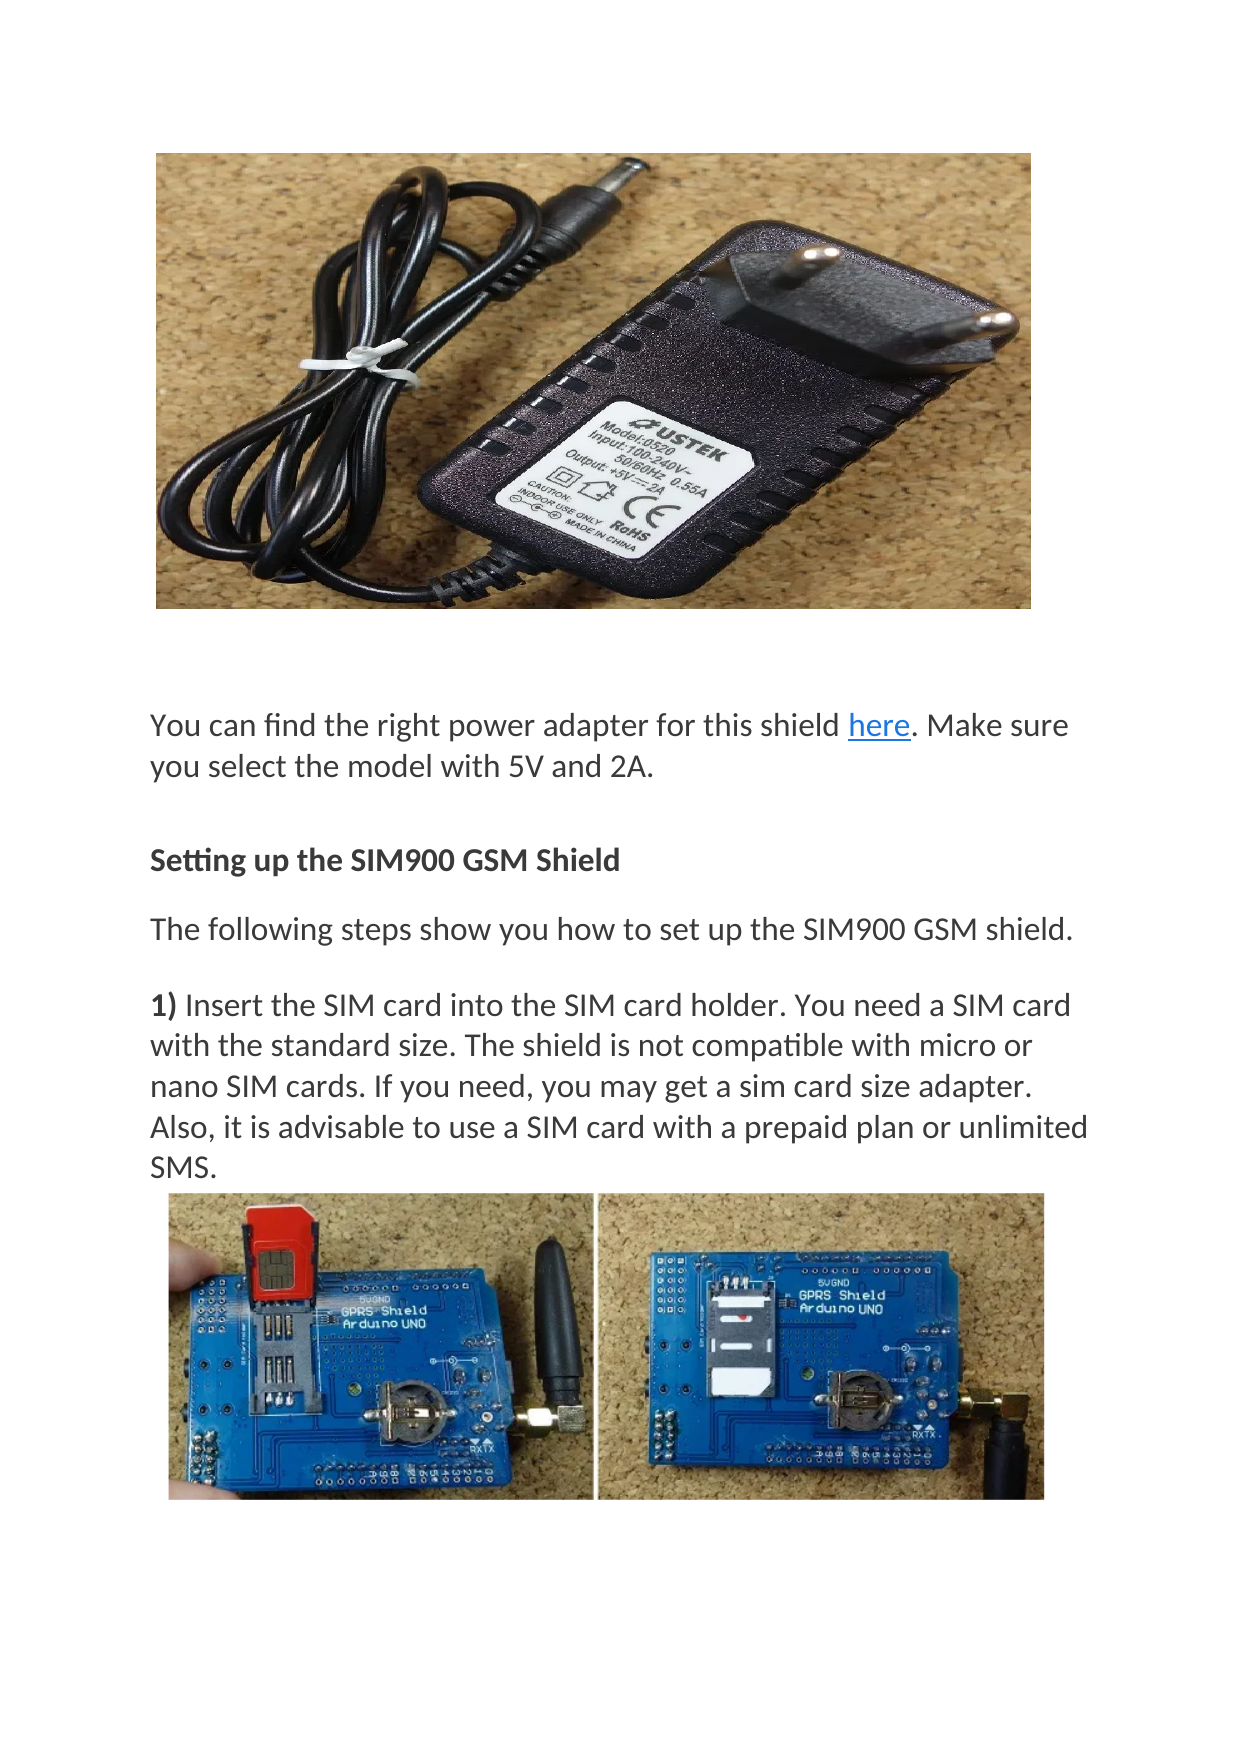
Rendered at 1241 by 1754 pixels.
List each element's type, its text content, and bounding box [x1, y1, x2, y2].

subtitle Setting up the SIM900 GSM Shield [150, 839, 1090, 880]
picture [150, 1187, 1083, 1505]
text 1) Insert the SIM card into the SIM card holder. You need a SIM card with the standard size. The shield is not compatible with micro or nano SIM cards. If you need, you may get a sim card size adapter. Also, it is advisable to use a SIM card with a prepaid plan or unlimited SMS. [150, 984, 1090, 1187]
picture [150, 150, 1053, 625]
text The following steps show you how to set up the SIM900 GSM shield. [150, 908, 1090, 949]
text You can find the right power adapter for this shield here. Make sure you select the model with 5V and 2A. [150, 704, 1090, 786]
